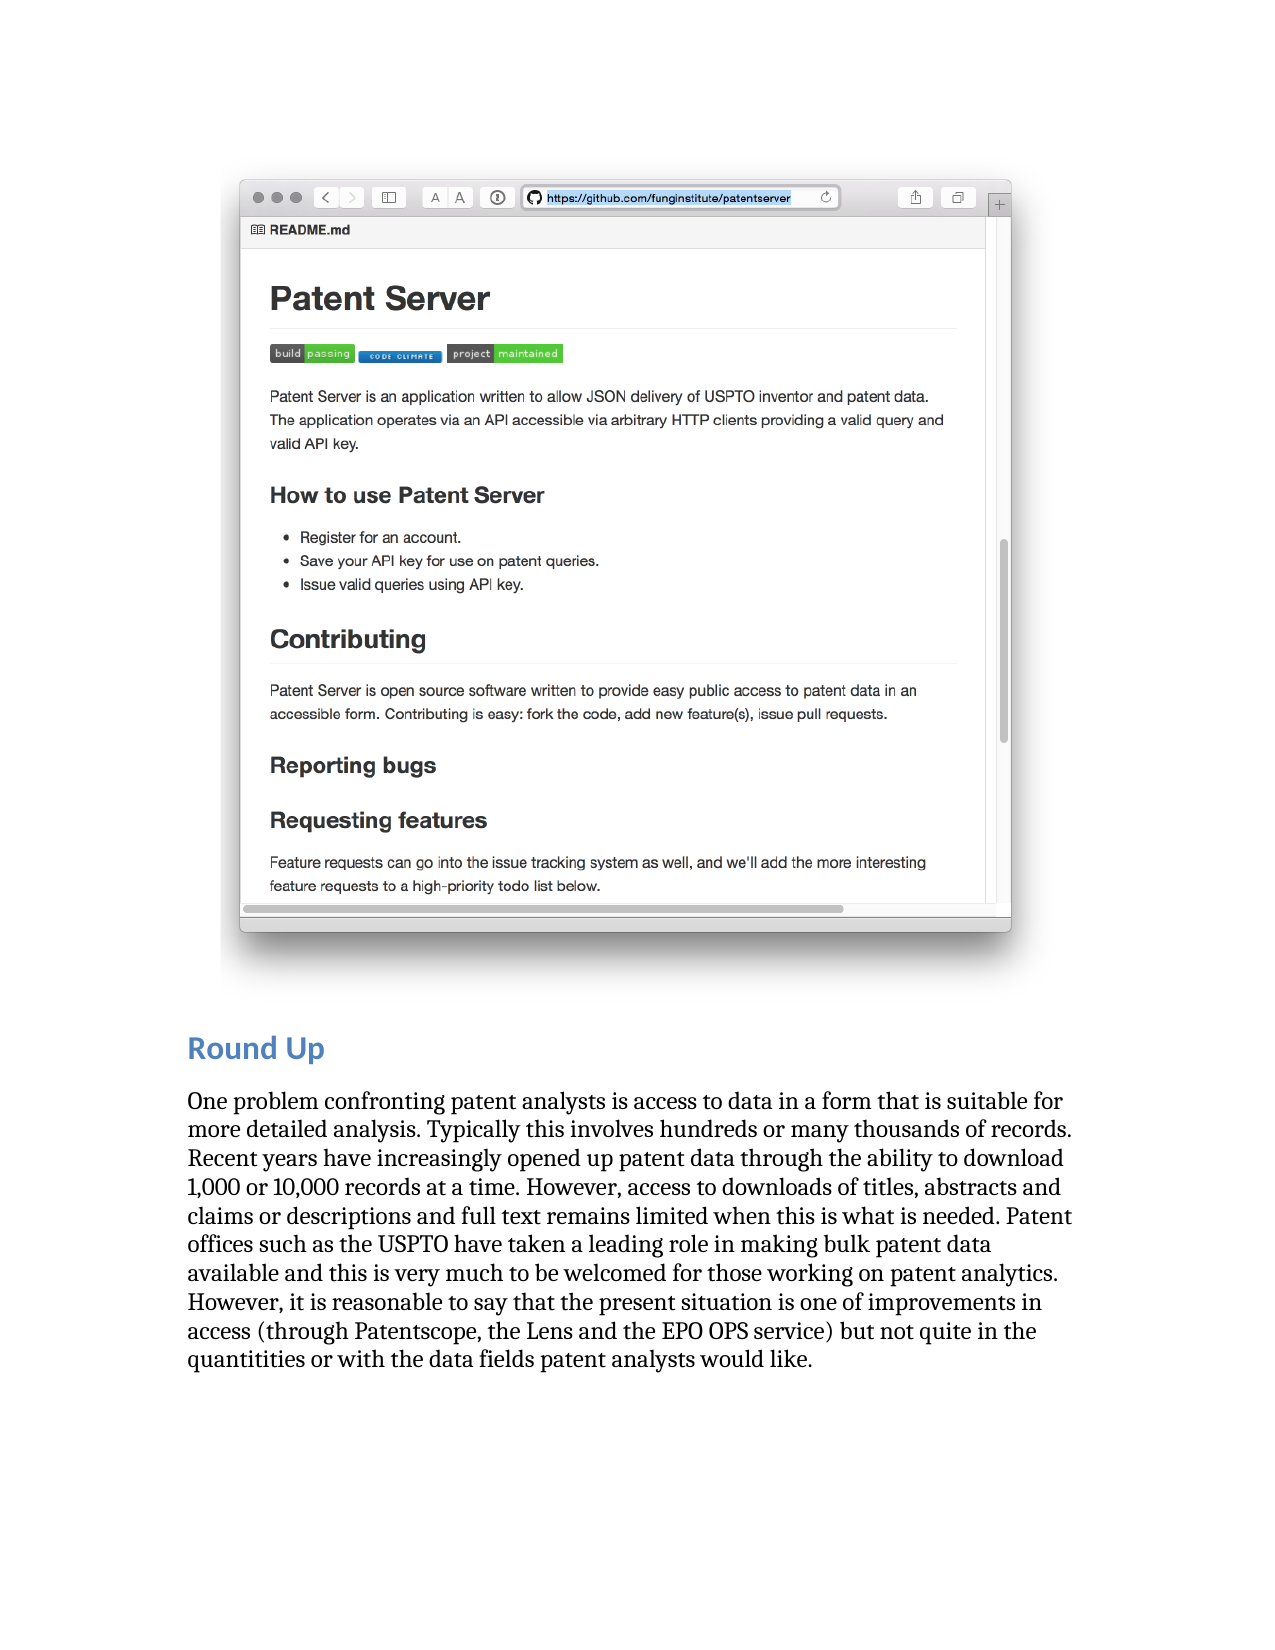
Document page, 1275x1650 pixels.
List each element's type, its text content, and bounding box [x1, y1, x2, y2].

subtitle Round Up [187, 1027, 1087, 1068]
text One problem confronting patent analysts is access to data in a form that is suitable for more detailed analysis. Typically this involves hundreds or many thousands of records. Recent years have increasingly opened up patent data through the ability to download 1,000 or 10,000 records at a time. However, access to downloads of titles, abstracts and claims or descriptions and full text remains limited when this is what is needed. Patent offices such as the USPTO have taken a leading role in making bulk patent data available and this is very much to be welcomed for those working on patent analytics. However, it is reasonable to say that the present situation is one of improvements in access (through Patentscope, the Lens and the EPO OPS service) but not quite in the quantitities or with the data fields patent analysts would like. [187, 1087, 1087, 1374]
picture [187, 150, 1063, 1007]
